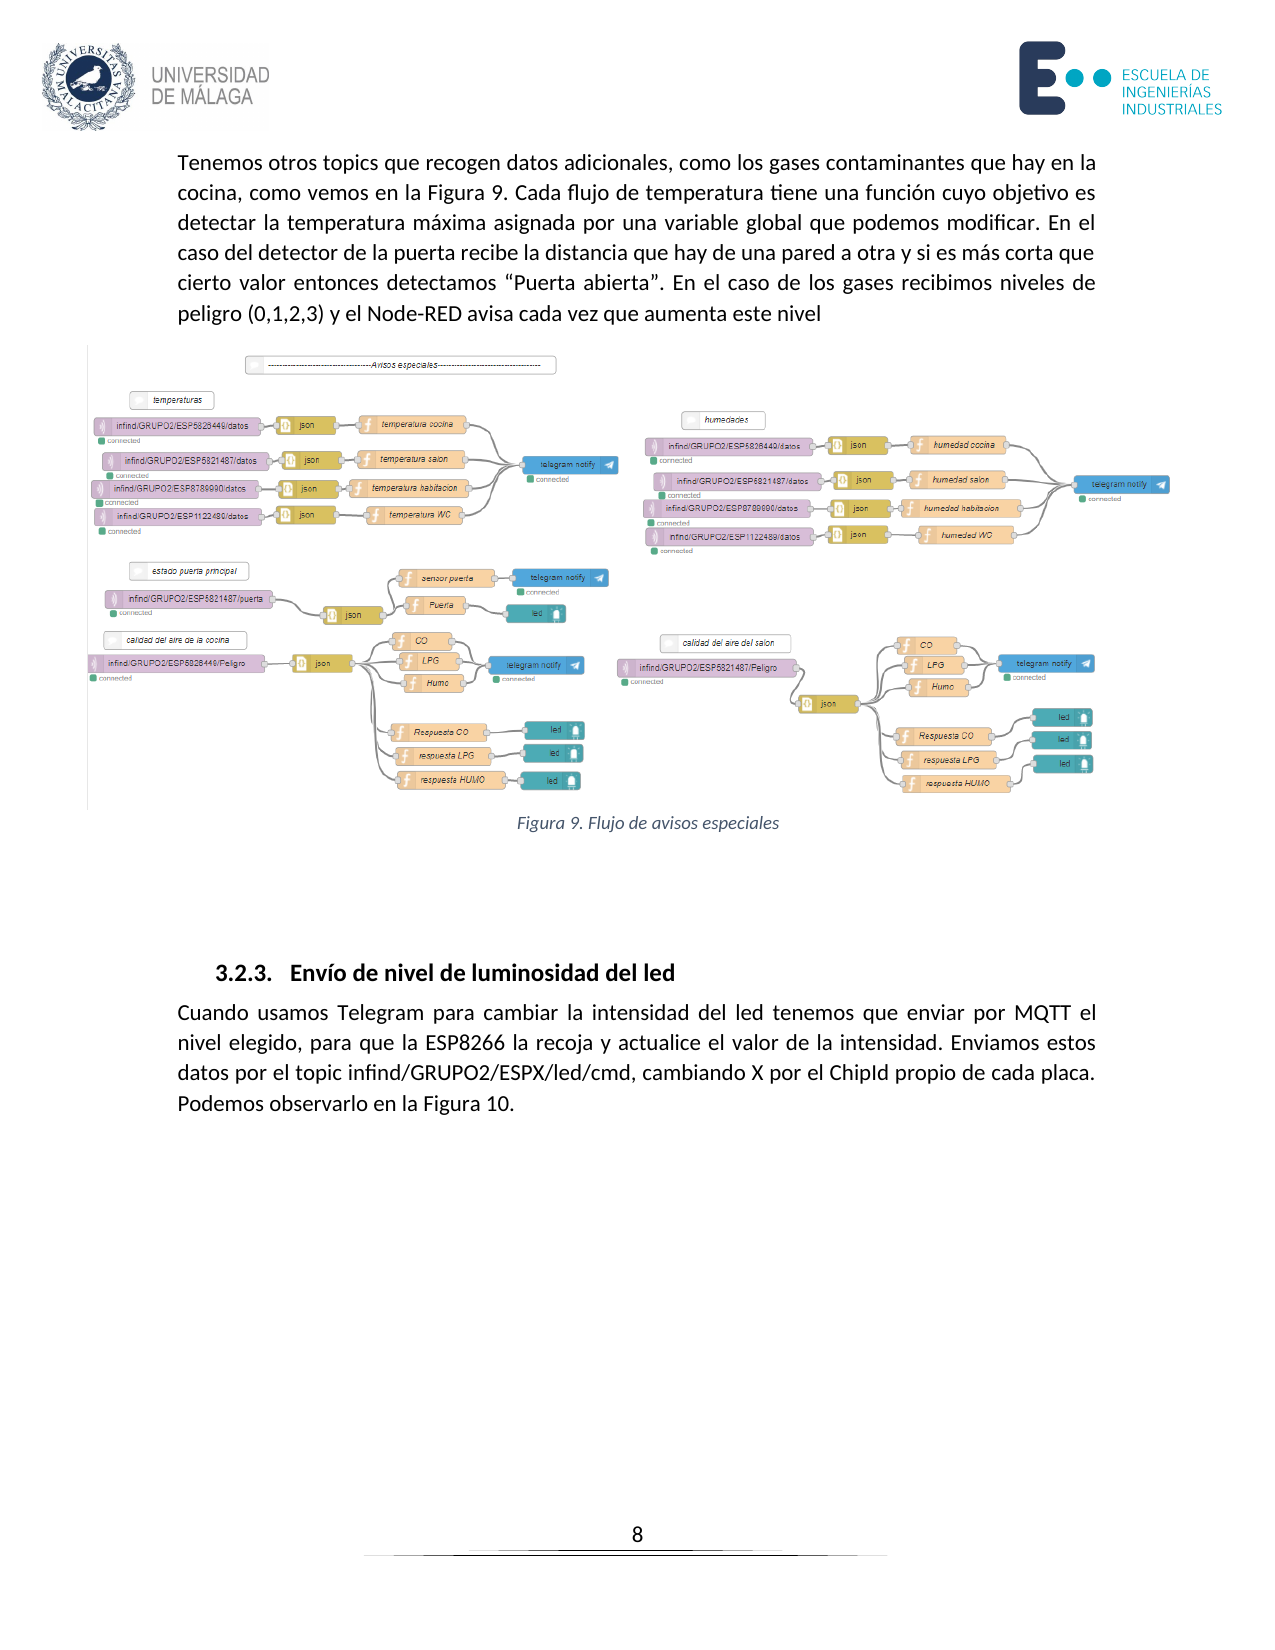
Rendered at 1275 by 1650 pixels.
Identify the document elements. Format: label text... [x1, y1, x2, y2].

picture [999, 21, 1242, 135]
picture [41, 43, 269, 131]
subtitle Envío de nivel de luminosidad del led [215, 957, 1098, 987]
text Tenemos otros topics que recogen datos adicionales, como los gases contaminantes que hay en la cocina, como vemos en la Figura 9. Cada flujo de temperatura tiene una función cuyo objetivo es detectar la temperatura máxima asignada por una variable global que podemos modificar. En el caso del detector de la puerta recibe la distancia que hay de una pared a otra y si es más corta que cierto valor entonces detectamos “Puerta abierta”. En el caso de los gases recibimos niveles de peligro (0,1,2,3) y el Node-RED avisa cada vez que aumenta este nivel [177, 148, 1098, 327]
text Cuando usamos Telegram para cambiar la intensidad del led tenemos que enviar por MQTT el nivel elegido, para que la ESP8266 la recoja y actualice el valor de la intensidad. Enviamos estos datos por el topic infind/GRUPO2/ESPX/led/cmd, cambiando X por el ChipId propio de cada placa. Podemos observarlo en la Figura 10. [177, 998, 1098, 1117]
picture [87, 345, 1211, 810]
